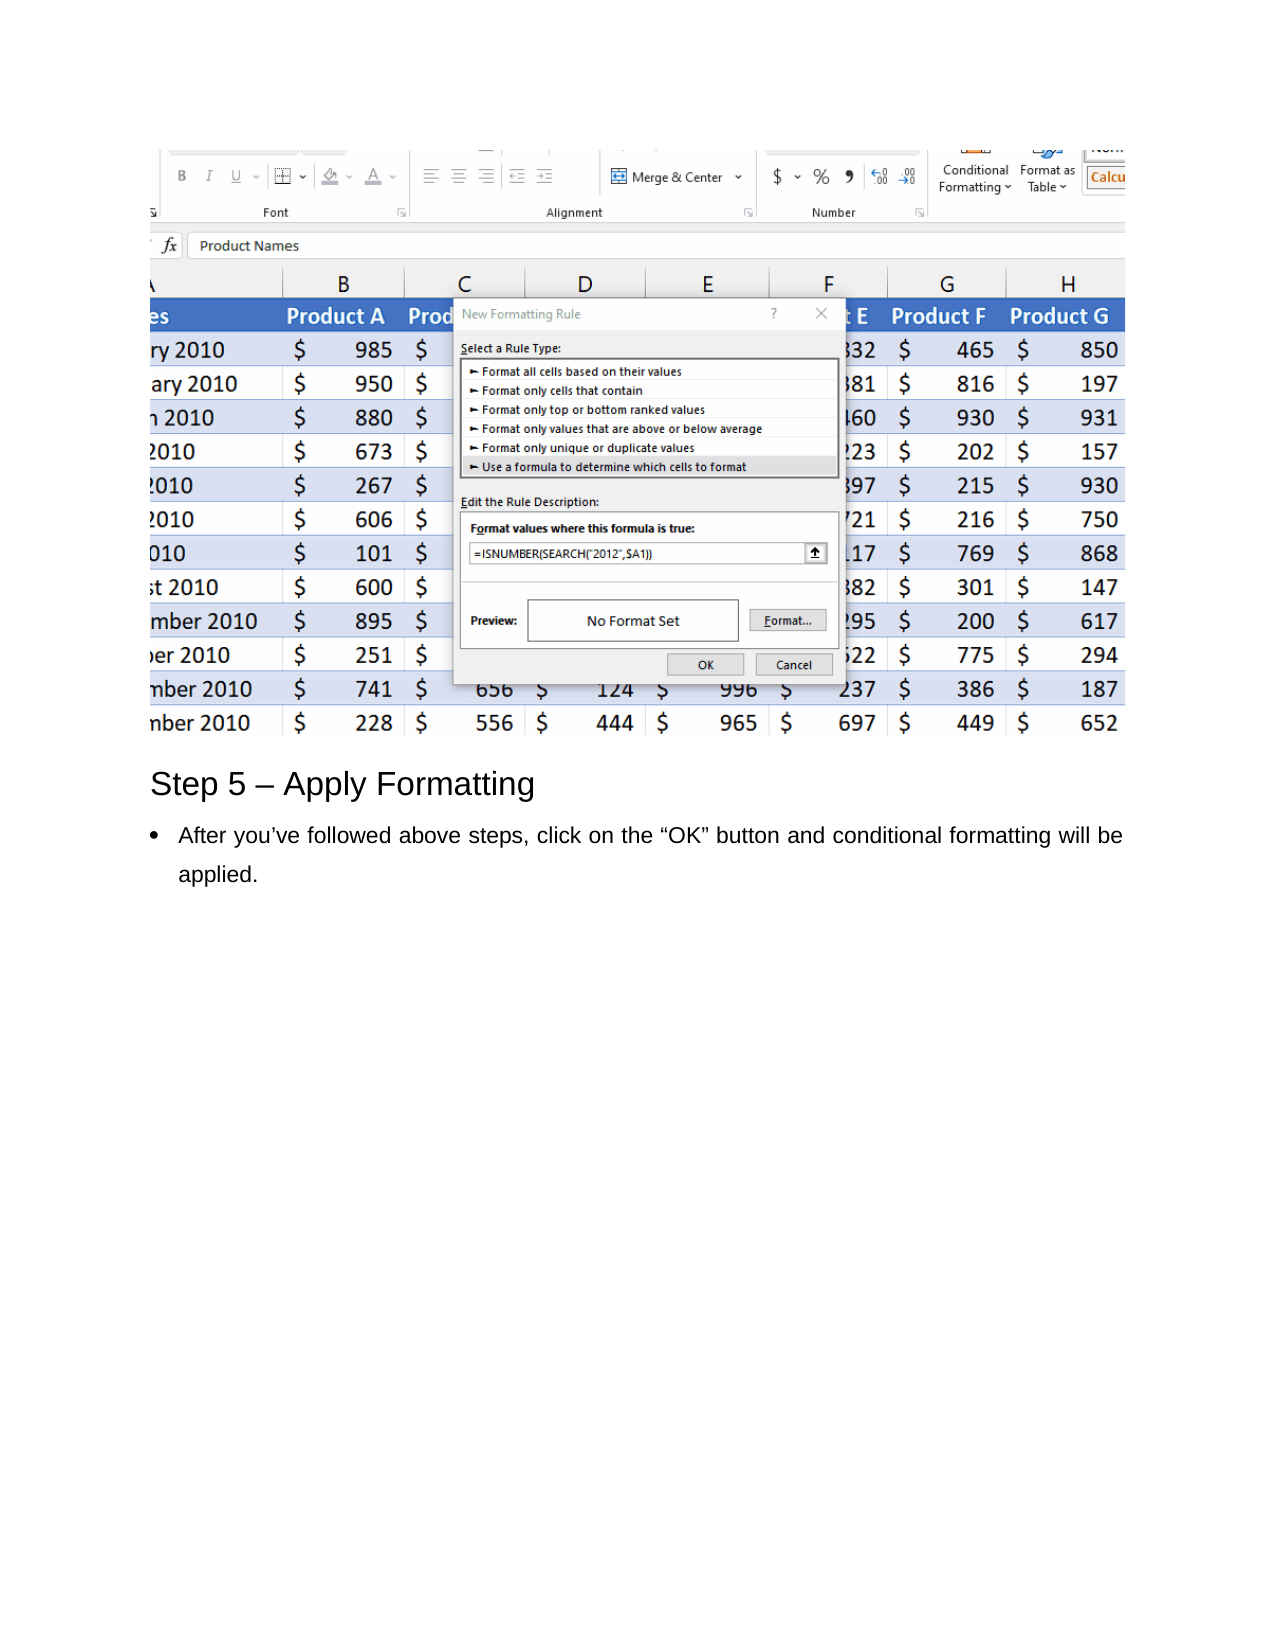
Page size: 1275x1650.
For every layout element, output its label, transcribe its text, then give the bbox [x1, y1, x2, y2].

list After you’ve followed above steps, click on the “OK” button and conditional formatting will be applied. [150, 822, 1125, 887]
subtitle Step 5 – Apply Formatting [150, 764, 1125, 802]
picture [150, 150, 1125, 735]
